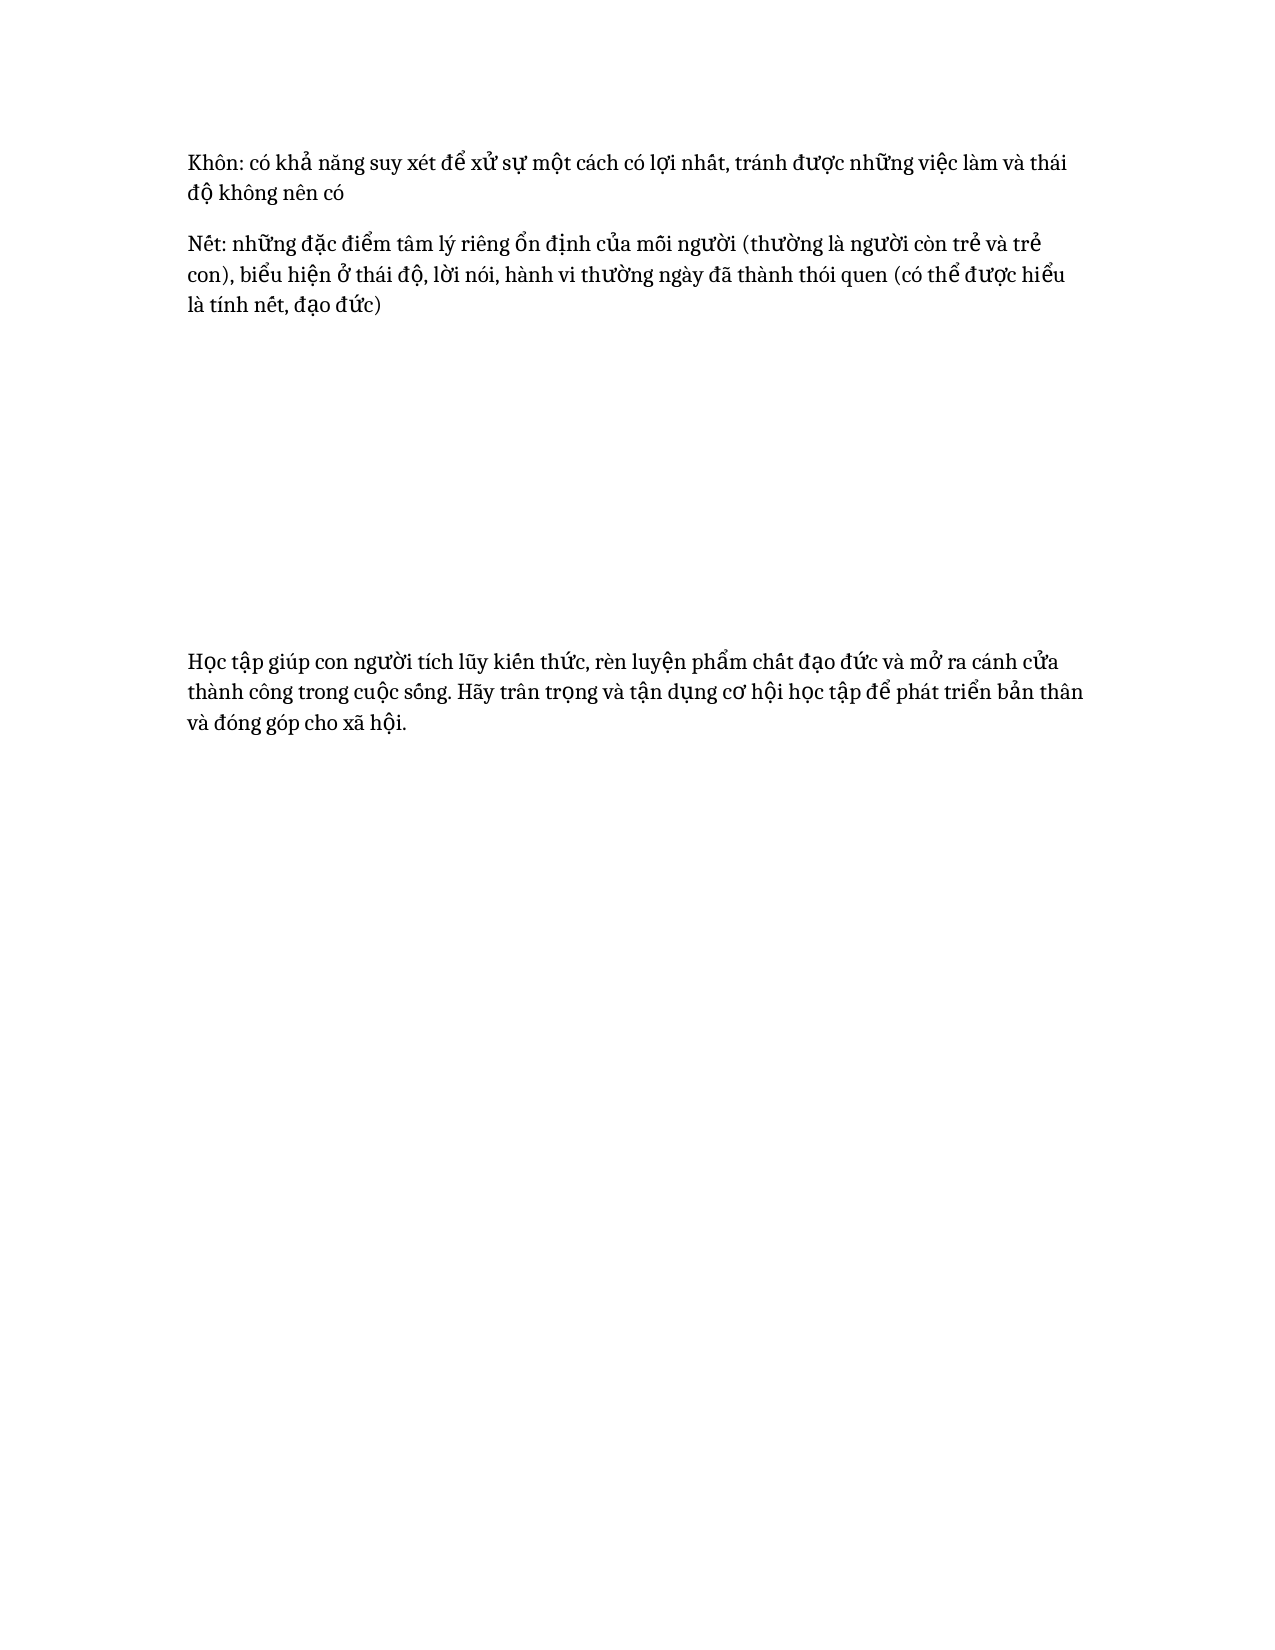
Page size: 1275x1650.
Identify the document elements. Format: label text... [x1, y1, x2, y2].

text Khôn: có khả năng suy xét để xử sự một cách có lợi nhất, tránh được những việc làm và thái độ không nên có [187, 150, 1087, 207]
text Học tập giúp con người tích lũy kiến thức, rèn luyện phẩm chất đạo đức và mở ra cánh cửa thành công trong cuộc sống. Hãy trân trọng và tận dụng cơ hội học tập để phát triển bản thân và đóng góp cho xã hội. [187, 649, 1087, 736]
text Nết: những đặc điểm tâm lý riêng ổn định của mỗi người (thường là người còn trẻ và trẻ con), biểu hiện ở thái độ, lời nói, hành vi thường ngày đã thành thói quen (có thể được hiểu là tính nết, đạo đức) [187, 231, 1087, 318]
